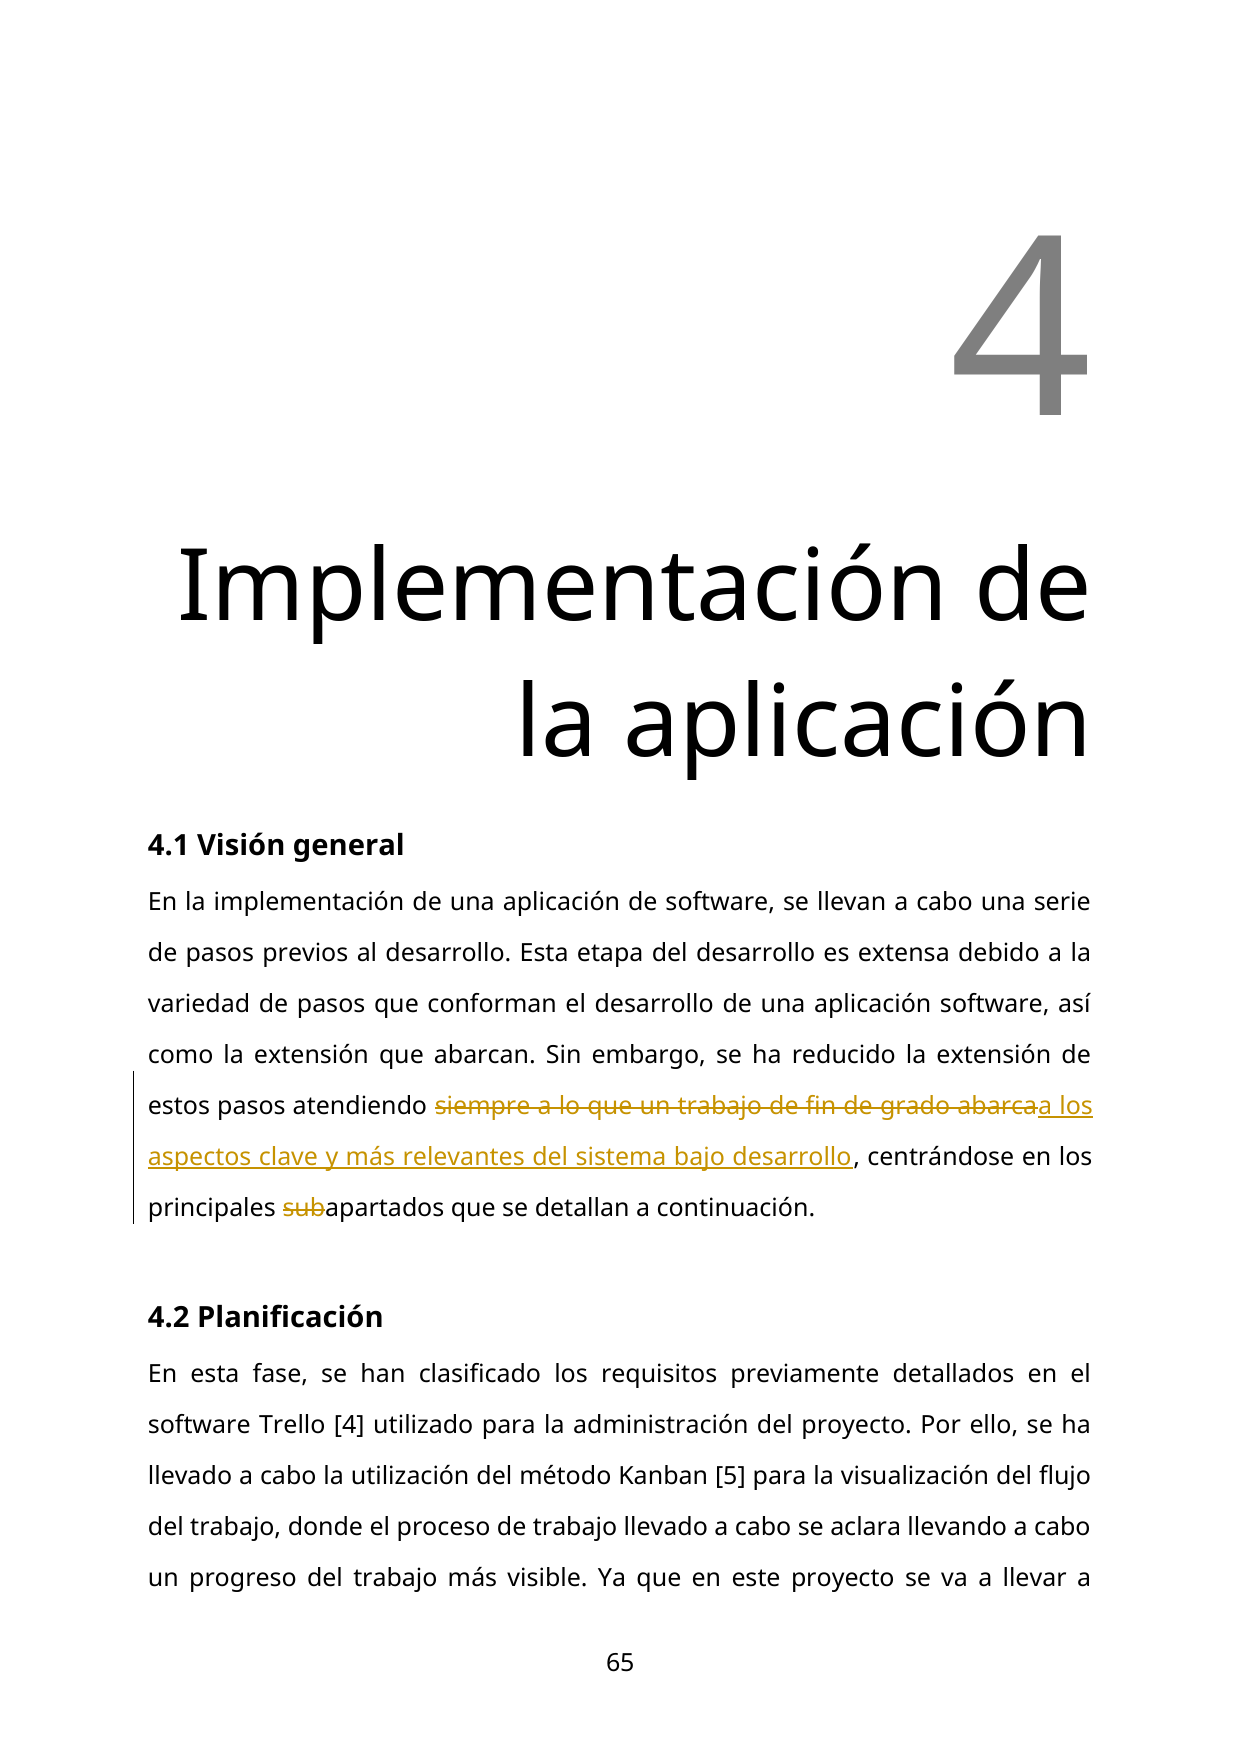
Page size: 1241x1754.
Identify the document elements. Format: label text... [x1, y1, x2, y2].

text 4.2 Planificación [148, 1296, 1092, 1336]
text En la implementación de una aplicación de software, se llevan a cabo una serie de pasos previos al desarrollo. Esta etapa del desarrollo es extensa debido a la variedad de pasos que conforman el desarrollo de una aplicación software, así como la extensión que abarcan. Sin embargo, se ha reducido la extensión de estos pasos atendiendo , centrándose en los principales apartados que se detallan a continuación. [148, 883, 1092, 1224]
text 4.1 Visión general [148, 824, 1092, 864]
text Implementación de la aplicación [148, 513, 1092, 786]
text 4 [148, 148, 1092, 488]
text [148, 1355, 1092, 1594]
